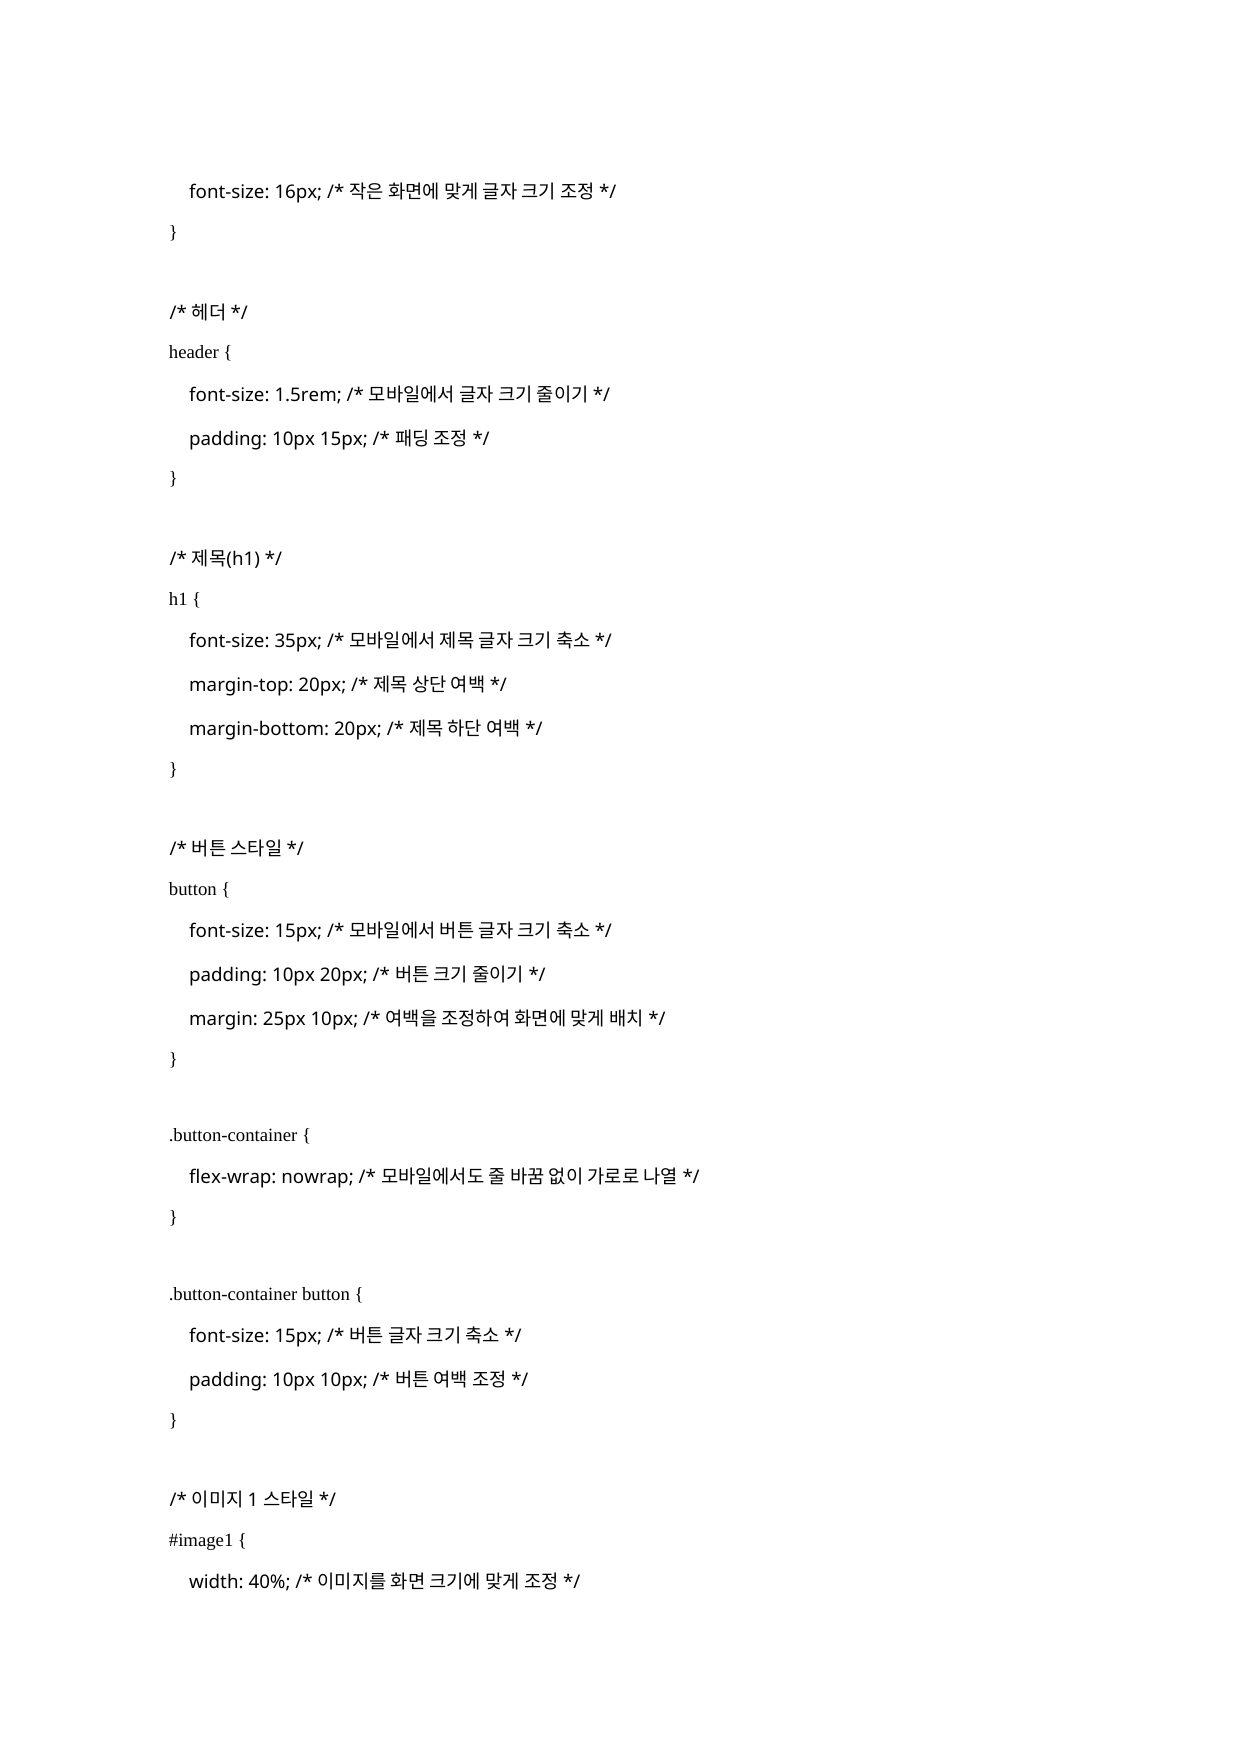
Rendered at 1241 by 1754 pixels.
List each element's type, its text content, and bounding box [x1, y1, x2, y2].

text } [150, 467, 1090, 489]
text #image1 { [150, 1529, 1090, 1550]
text } [150, 1206, 1090, 1228]
text button { [150, 878, 1090, 899]
text header { [150, 341, 1090, 363]
text .button-container { [150, 1124, 1090, 1146]
text } [150, 1408, 1090, 1430]
text } [150, 221, 1090, 243]
text .button-container button { [150, 1282, 1090, 1304]
text } [150, 757, 1090, 779]
text } [150, 1047, 1090, 1069]
text h1 { [150, 588, 1090, 609]
